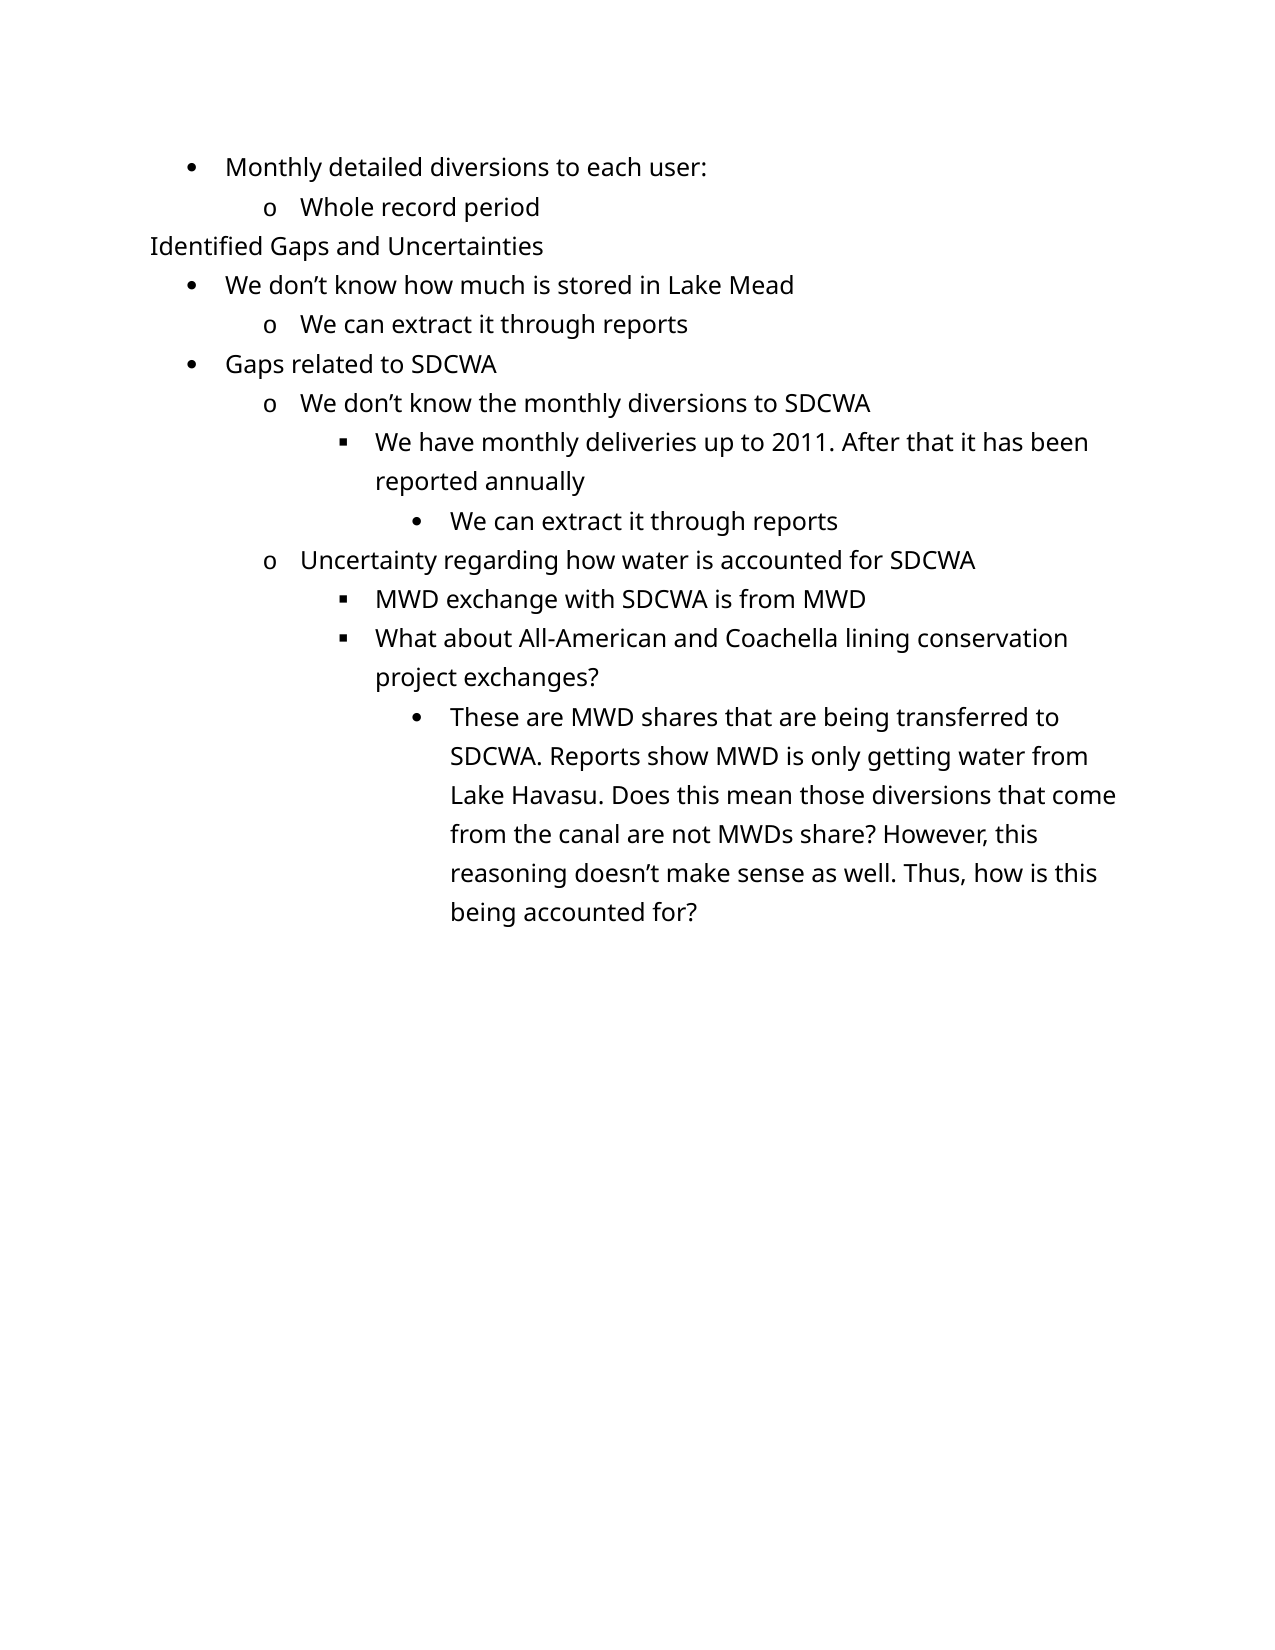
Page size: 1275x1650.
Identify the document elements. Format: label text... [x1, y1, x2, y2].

list We can extract it through reports [262, 307, 1125, 341]
list We have monthly deliveries up to 2011. After that it has been reported annually [337, 425, 1125, 498]
list We don’t know the monthly diversions to SDCWA [262, 385, 1125, 420]
list MWD exchange with SDCWA is from MWD [337, 582, 1125, 616]
list These are MWD shares that are being transferred to SDCWA. Reports show MWD is only getting water from Lake Havasu. Does this mean those diversions that come from the canal are not MWDs share? However, this reasoning doesn’t make sense as well. Thus, how is this being accounted for? [412, 699, 1125, 929]
list Uncertainty regarding how water is accounted for SDCWA [262, 542, 1125, 577]
list Whole record period [262, 189, 1125, 223]
list Gaps related to SDCWA [187, 346, 1125, 380]
list What about All-American and Coachella lining conservation project exchanges? [337, 621, 1125, 694]
list Identified Gaps and Uncertainties [150, 228, 1125, 263]
list Monthly detailed diversions to each user: [187, 150, 1125, 184]
list We can extract it through reports [412, 503, 1125, 537]
list We don’t know how much is stored in Lake Mead [187, 268, 1125, 302]
